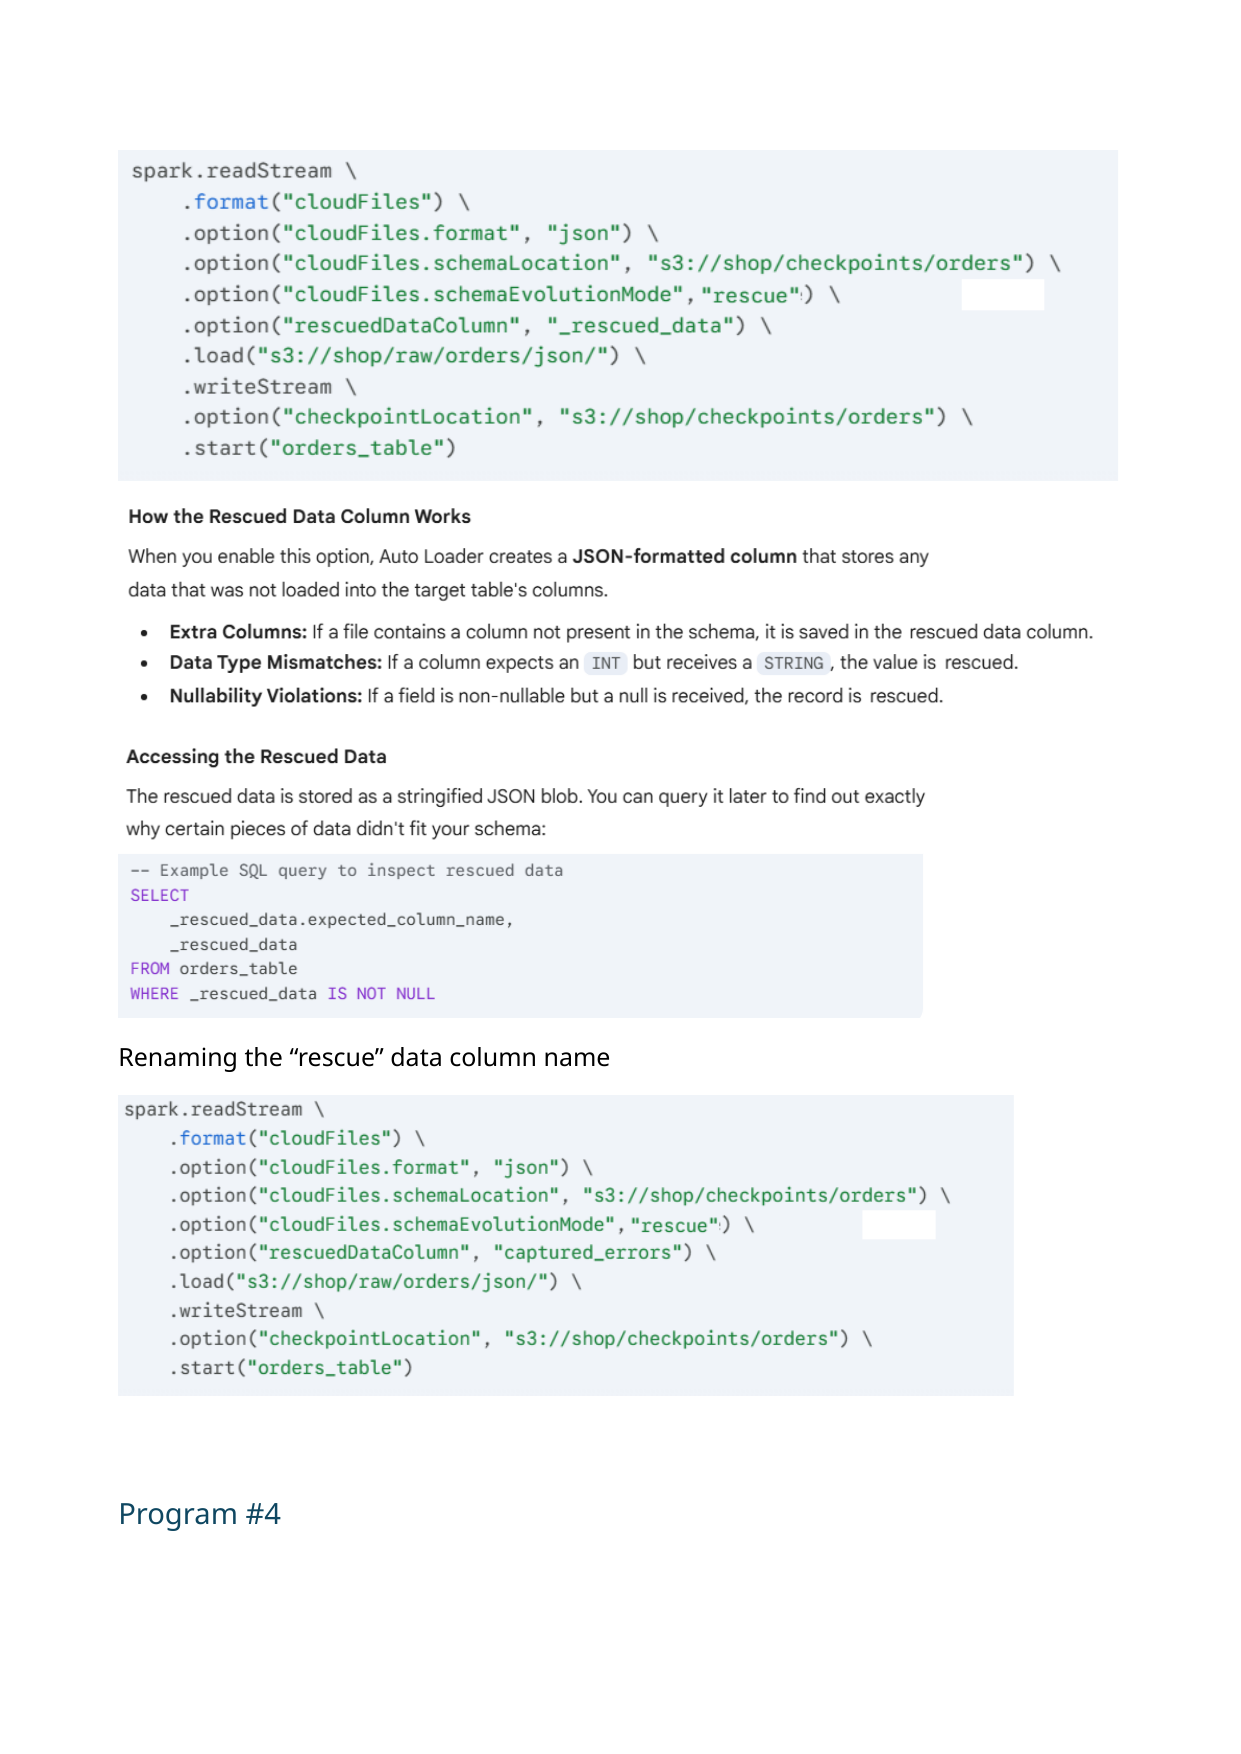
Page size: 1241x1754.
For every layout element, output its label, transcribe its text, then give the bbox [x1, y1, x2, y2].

picture [118, 150, 1119, 481]
picture [118, 1095, 1111, 1396]
picture [118, 737, 947, 1018]
picture [118, 502, 1156, 716]
text Renaming the “rescue” data column name [118, 1039, 1167, 1073]
subtitle Program #4 [118, 1493, 1167, 1533]
